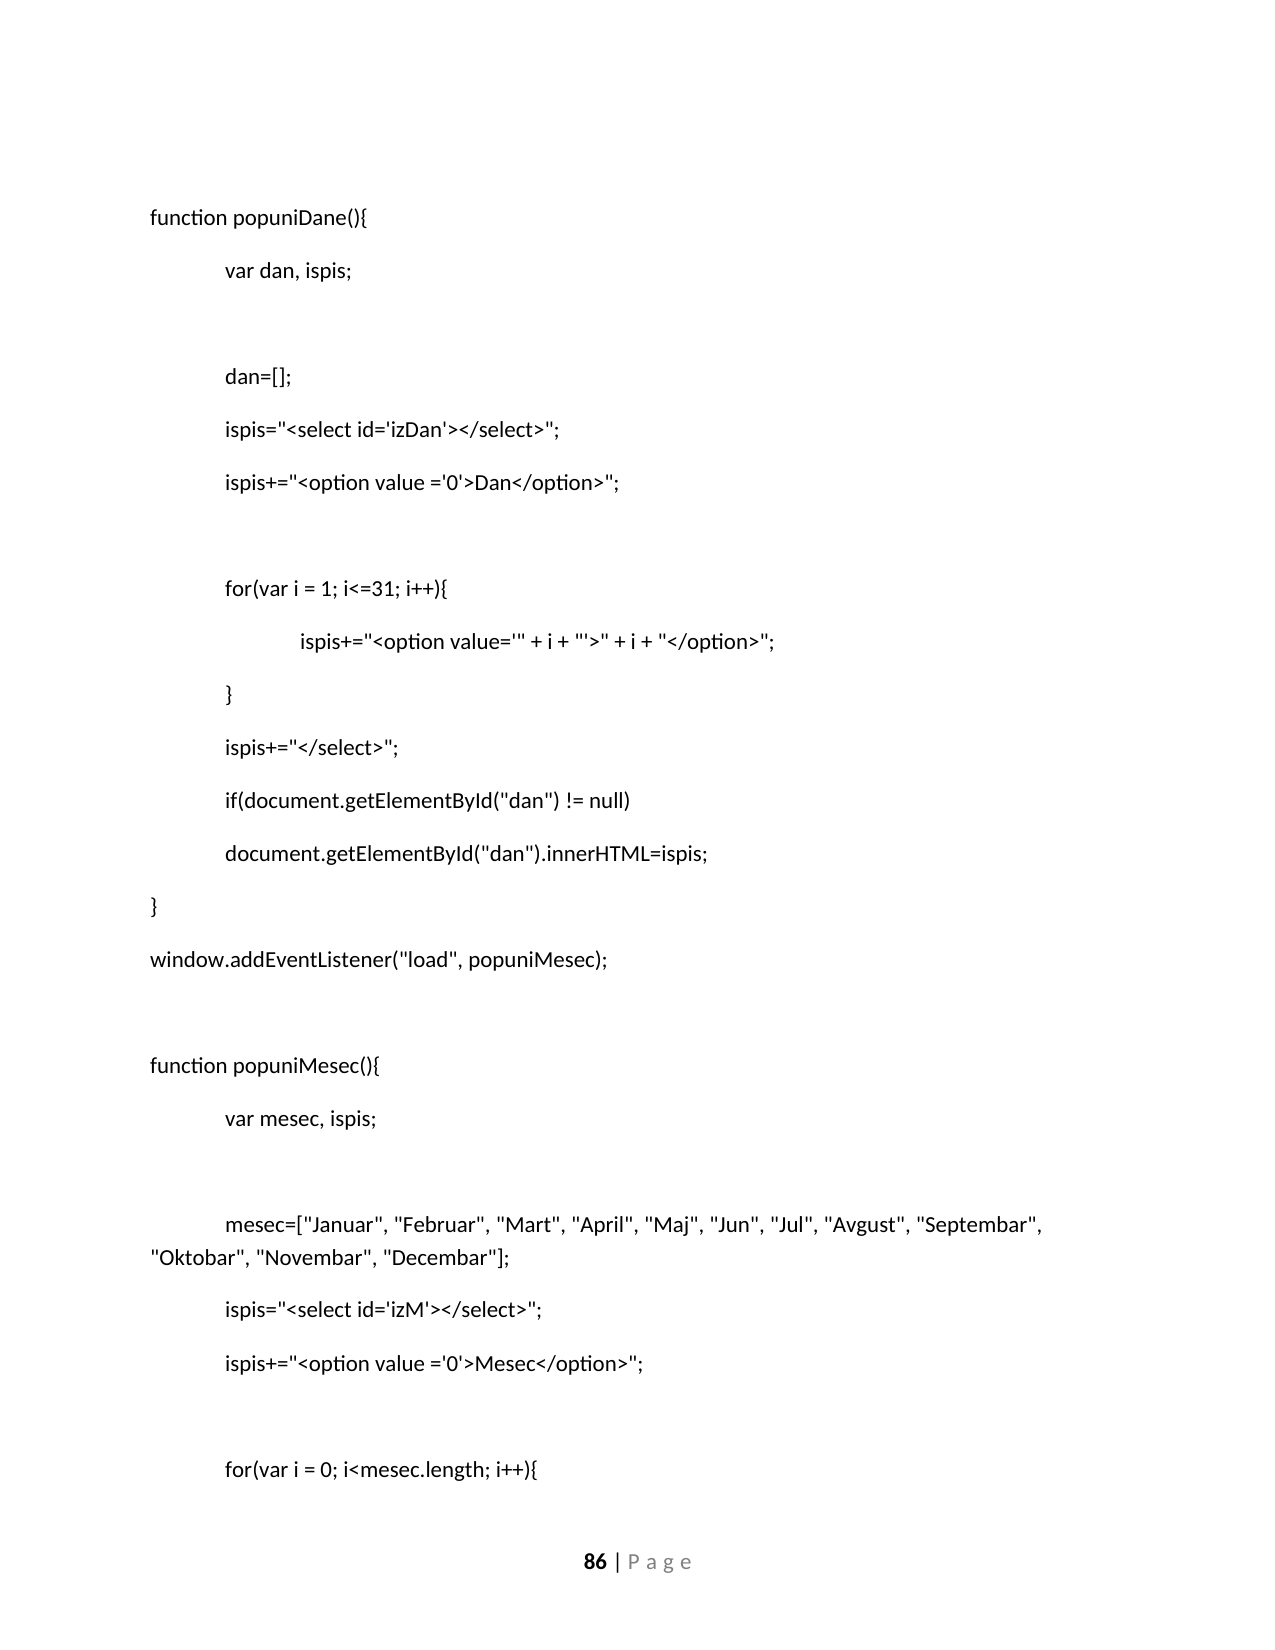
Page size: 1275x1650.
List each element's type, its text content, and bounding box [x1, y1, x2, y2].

text } [150, 892, 1125, 920]
text ispis+="</select>"; [150, 733, 1125, 761]
text function popuniDane(){ [150, 203, 1125, 231]
text for(var i = 0; i<mesec.length; i++){ [150, 1455, 1125, 1483]
text ispis+="<option value='" + i + "'>" + i + "</option>"; [150, 627, 1125, 655]
text dan=[]; [150, 362, 1125, 390]
text } [150, 680, 1125, 708]
text for(var i = 1; i<=31; i++){ [150, 574, 1125, 602]
text ispis="<select id='izDan'></select>"; [150, 415, 1125, 443]
text function popuniMesec(){ [150, 1051, 1125, 1079]
text ispis+="<option value ='0'>Mesec</option>"; [150, 1349, 1125, 1377]
text mesec=["Januar", "Februar", "Mart", "April", "Maj", "Jun", "Jul", "Avgust", "Septembar", "Oktobar", "Novembar", "Decembar"]; [150, 1210, 1125, 1271]
text var mesec, ispis; [150, 1104, 1125, 1132]
text ispis+="<option value ='0'>Dan</option>"; [150, 468, 1125, 496]
text if(document.getElementById("dan") != null) [150, 786, 1125, 814]
text document.getElementById("dan").innerHTML=ispis; [150, 839, 1125, 867]
text var dan, ispis; [150, 256, 1125, 284]
text window.addEventListener("load", popuniMesec); [150, 945, 1125, 973]
text ispis="<select id='izM'></select>"; [150, 1296, 1125, 1324]
